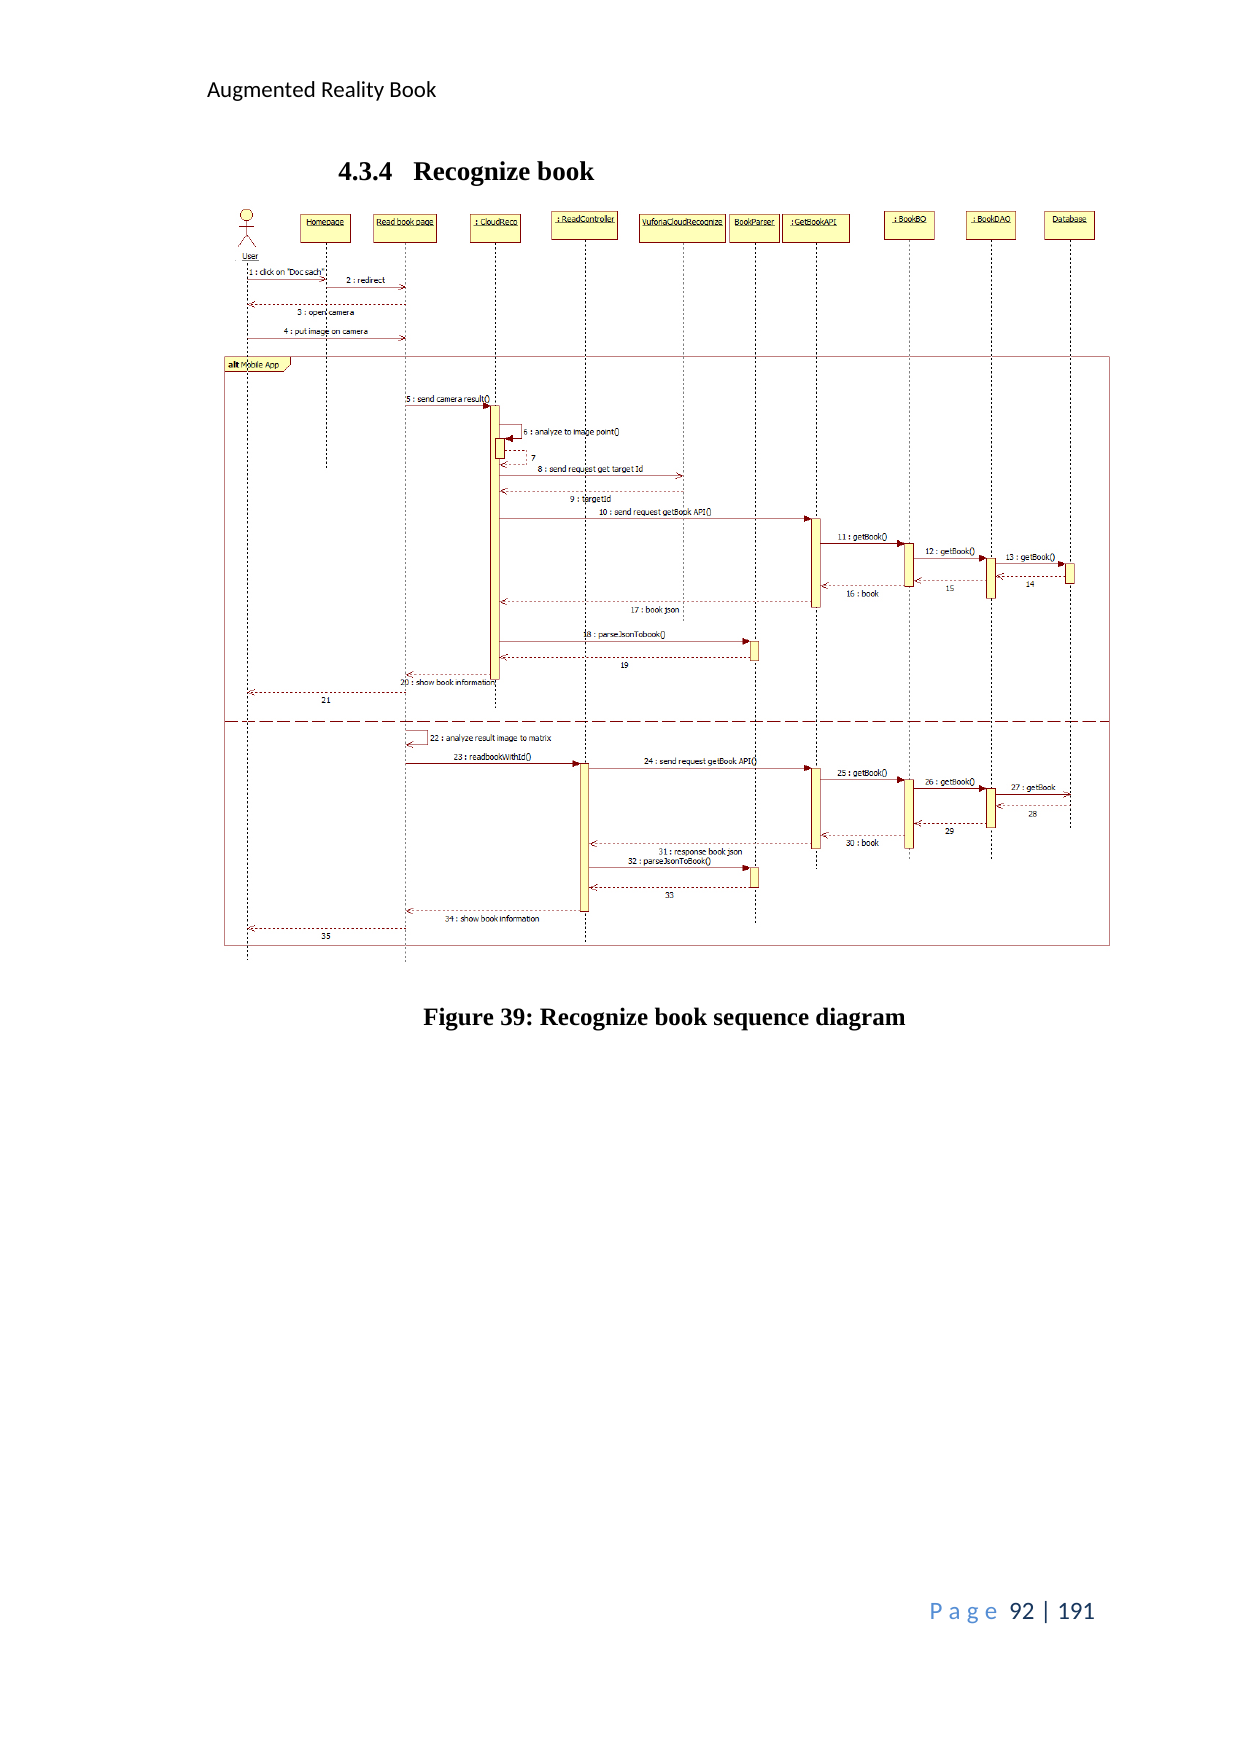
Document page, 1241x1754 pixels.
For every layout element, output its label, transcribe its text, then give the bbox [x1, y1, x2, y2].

text Figure 39: Recognize book sequence diagram [207, 1002, 1122, 1031]
subtitle Recognize book [338, 154, 1122, 186]
picture [206, 194, 1123, 978]
